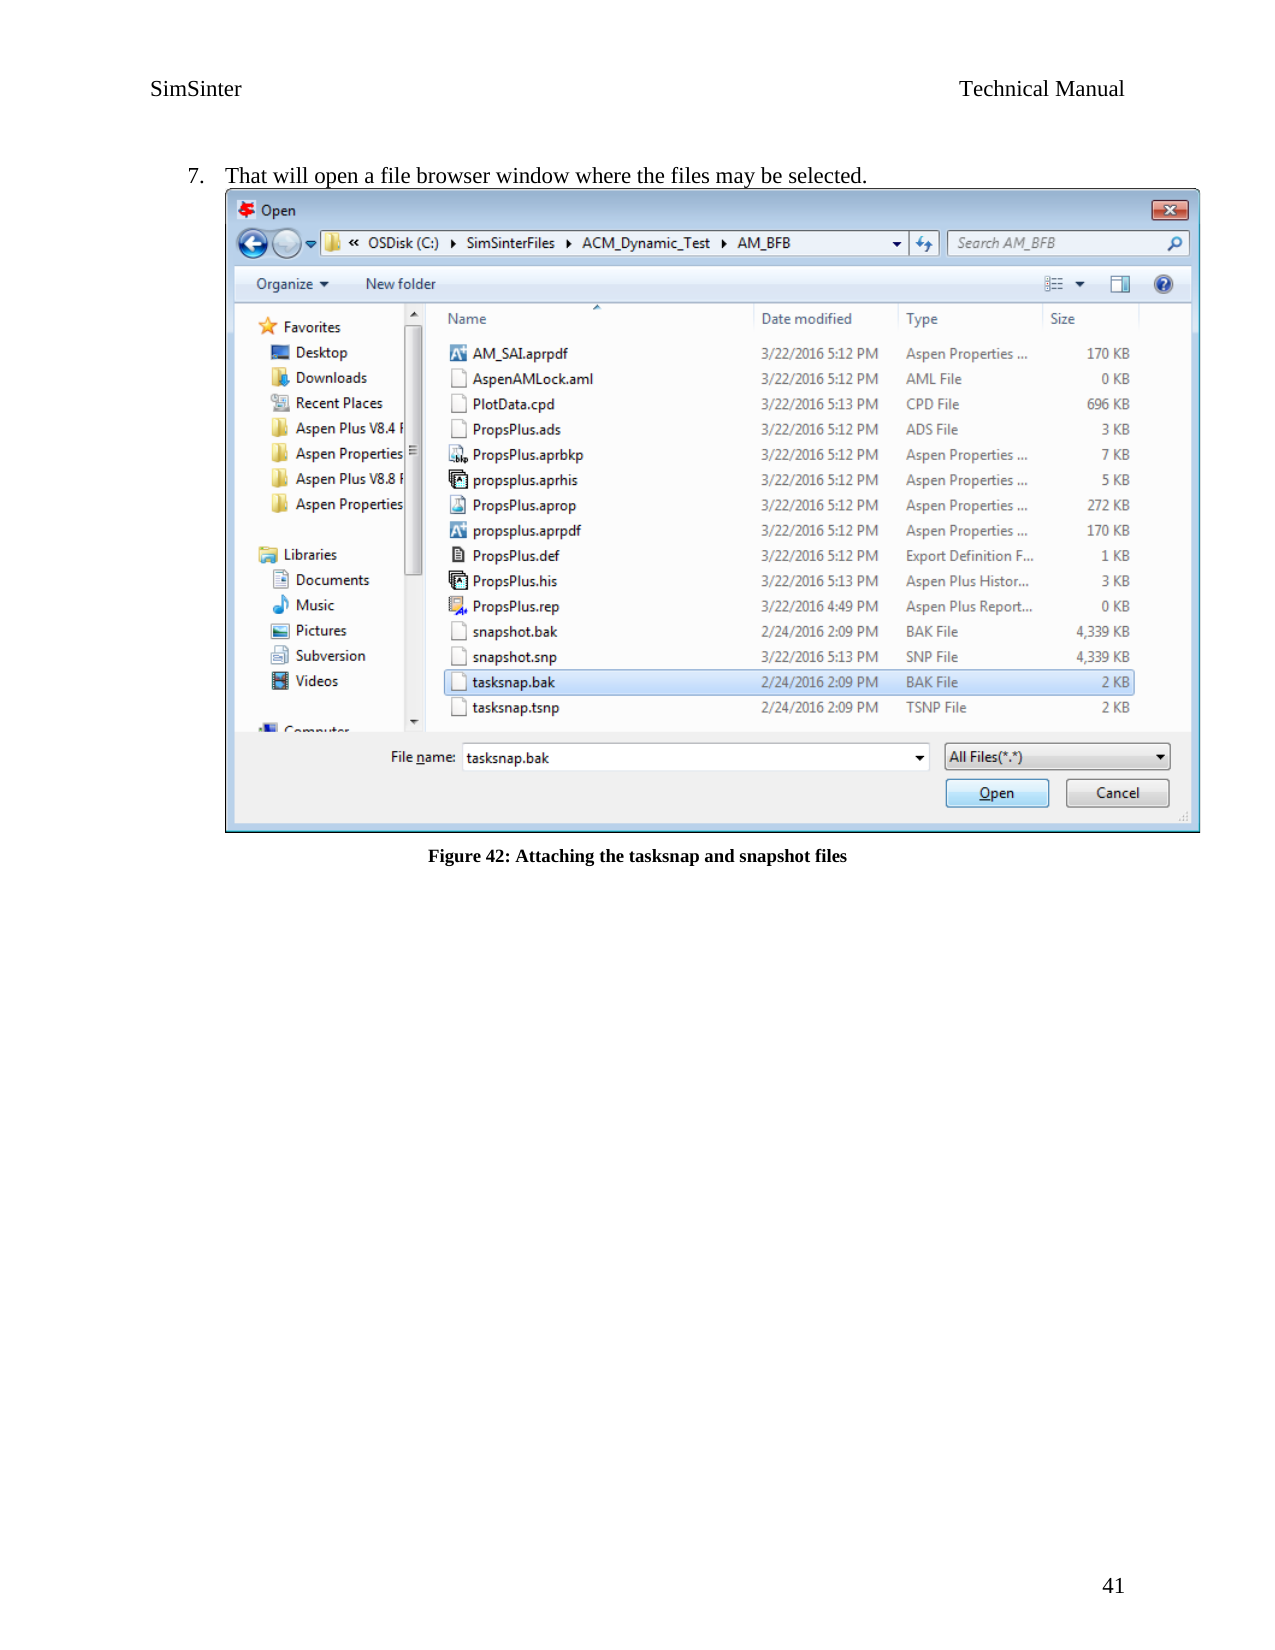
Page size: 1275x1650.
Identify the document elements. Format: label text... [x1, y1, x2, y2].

text Figure 42: Attaching the tasksnap and snapshot files [150, 845, 1125, 867]
picture [225, 188, 1200, 833]
